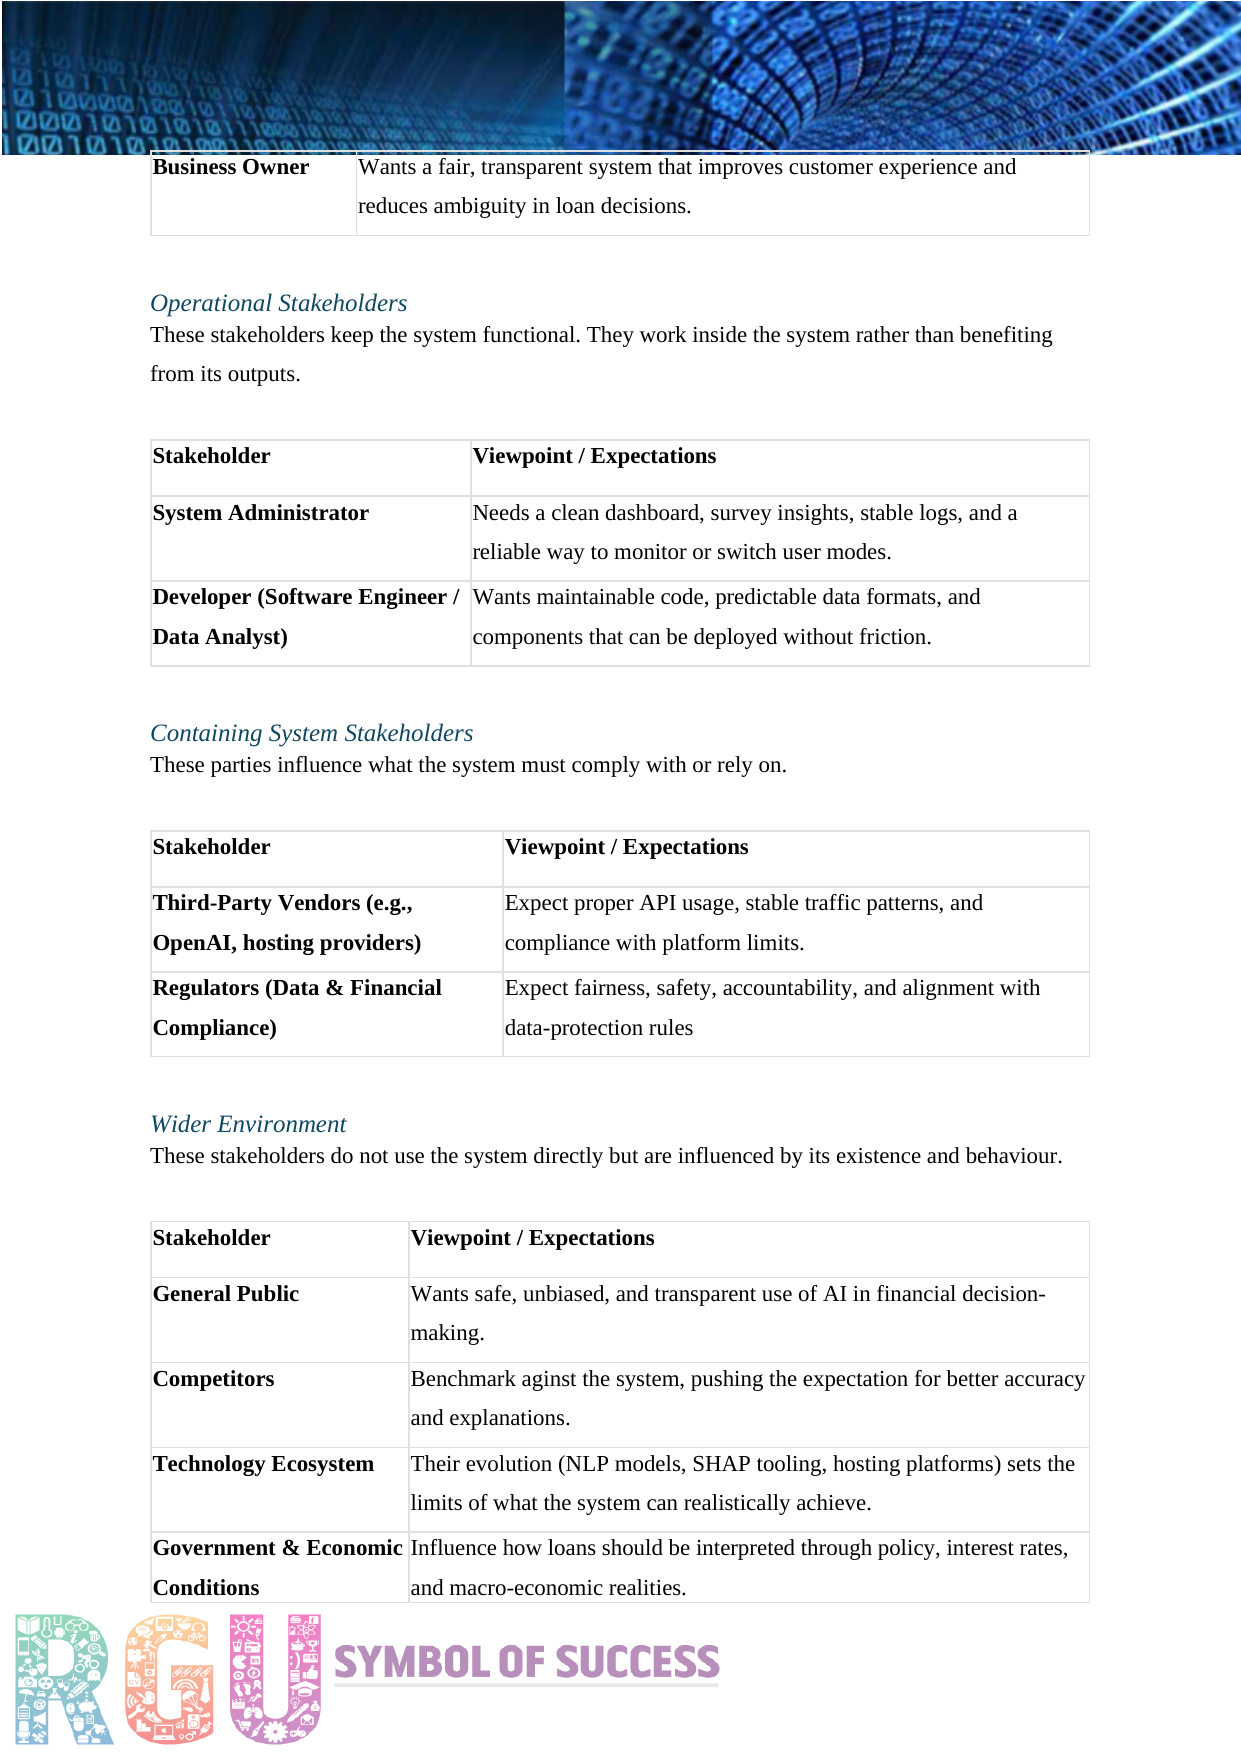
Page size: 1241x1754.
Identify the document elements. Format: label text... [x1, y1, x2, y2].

table_cell Government & Economic Conditions [152, 1533, 408, 1602]
table_cell Developer (Software Engineer / Data Analyst) [152, 582, 470, 665]
subtitle Trust survey storage [1, 1603, 733, 1754]
table_header Viewpoint / Expectations [504, 832, 1089, 886]
table_cell Regulators (Data & Financial Compliance) [152, 973, 502, 1056]
table_cell Business Owner [152, 152, 356, 235]
table_cell Expect proper API usage, stable traffic patterns, and compliance with platform limits. [504, 888, 1089, 971]
table_cell Wants safe, unbiased, and transparent use of AI in financial decision-making. [410, 1278, 1089, 1362]
table_header Stakeholder [152, 832, 502, 886]
subtitle Operational Stakeholders [150, 288, 1090, 317]
table_header Stakeholder [152, 441, 470, 495]
subtitle Containing System Stakeholders [150, 718, 1090, 747]
text These parties influence what the system must comply with or rely on. [150, 751, 1090, 777]
text These stakeholders keep the system functional. They work inside the system rather than benefiting from its outputs. [150, 321, 1090, 387]
table_cell Their evolution (NLP models, SHAP tooling, hosting platforms) sets the limits of what the system can realistically achieve. [410, 1448, 1089, 1531]
table_cell General Public [152, 1278, 408, 1362]
table_cell Wants maintainable code, predictable data formats, and components that can be deployed without friction. [472, 582, 1089, 665]
table_cell Third-Party Vendors (e.g., OpenAI, hosting providers) [152, 888, 502, 971]
table_cell Wants a fair, transparent system that improves customer experience and reduces ambiguity in loan decisions. [357, 152, 1089, 235]
table_cell Benchmark aginst the system, pushing the expectation for better accuracy and explanations. [410, 1363, 1089, 1446]
table_header Stakeholder [152, 1222, 408, 1277]
table_cell Influence how loans should be interpreted through policy, interest rates, and macro-economic realities. [410, 1533, 1089, 1602]
table_cell Competitors [152, 1363, 408, 1446]
table_cell Expect fairness, safety, accountability, and alignment with data-protection rules [504, 973, 1089, 1056]
picture [2, 1, 1241, 155]
table_cell System Administrator [152, 497, 470, 580]
table_header Viewpoint / Expectations [472, 441, 1089, 495]
subtitle Wider Environment [150, 1109, 1090, 1137]
table_cell Needs a clean dashboard, survey insights, stable logs, and a reliable way to monitor or switch user modes. [472, 497, 1089, 580]
table_cell Technology Ecosystem [152, 1448, 408, 1531]
text These stakeholders do not use the system directly but are influenced by its existence and behaviour. [150, 1142, 1090, 1168]
table_header Viewpoint / Expectations [410, 1222, 1089, 1277]
